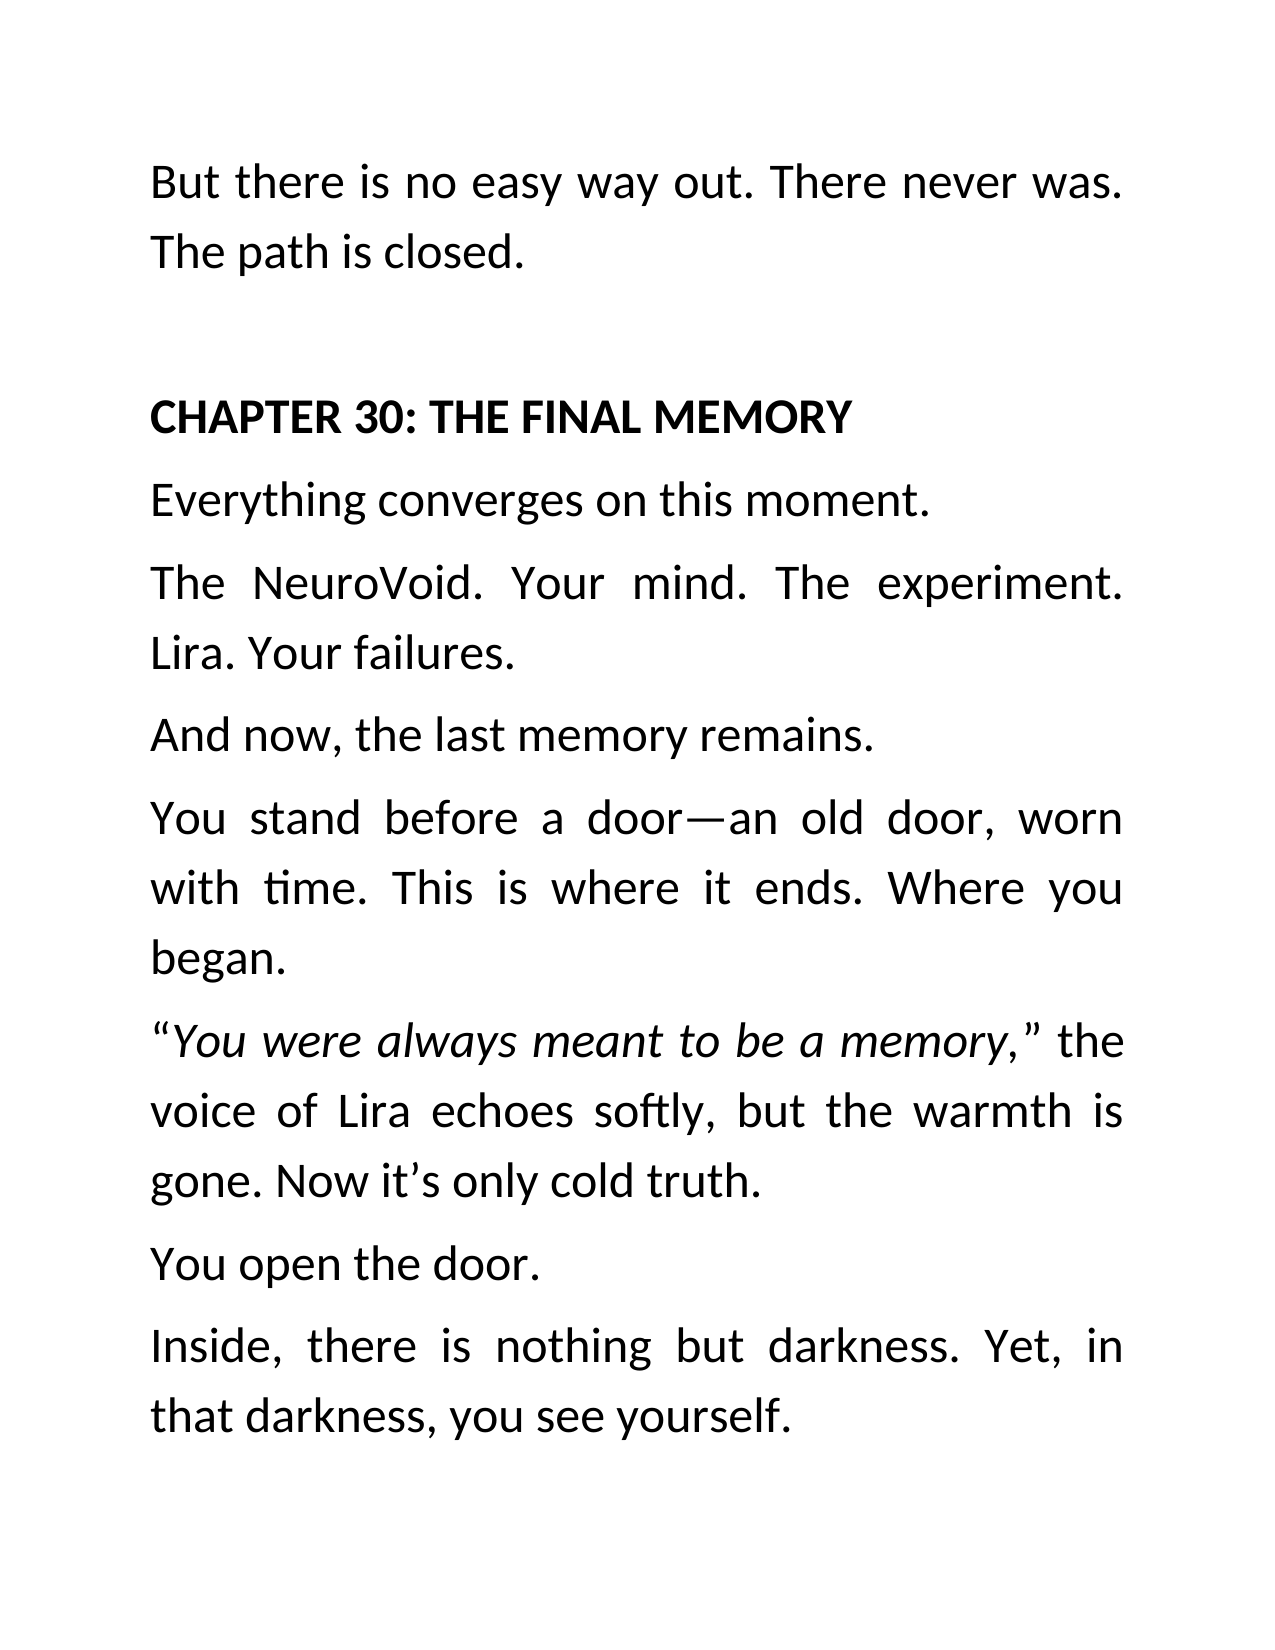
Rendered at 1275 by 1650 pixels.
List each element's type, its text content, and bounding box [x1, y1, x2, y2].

text CHAPTER 30: THE FINAL MEMORY [150, 385, 1125, 446]
text You open the door. [150, 1231, 1125, 1292]
text Inside, there is nothing but darkness. Yet, in that darkness, you see yourself. [150, 1314, 1125, 1445]
text But there is no easy way out. There never was. The path is closed. [150, 150, 1125, 281]
text The NeuroVoid. Your mind. The experiment. Lira. Your failures. [150, 551, 1125, 682]
text “You were always meant to be a memory,” the voice of Lira echoes softly, but the warmth is gone. Now it’s only cold truth. [150, 1009, 1125, 1210]
text You stand before a door—an old door, worn with time. This is where it ends. Where you began. [150, 786, 1125, 987]
text And now, the last memory remains. [150, 703, 1125, 764]
text Everything converges on this moment. [150, 468, 1125, 529]
